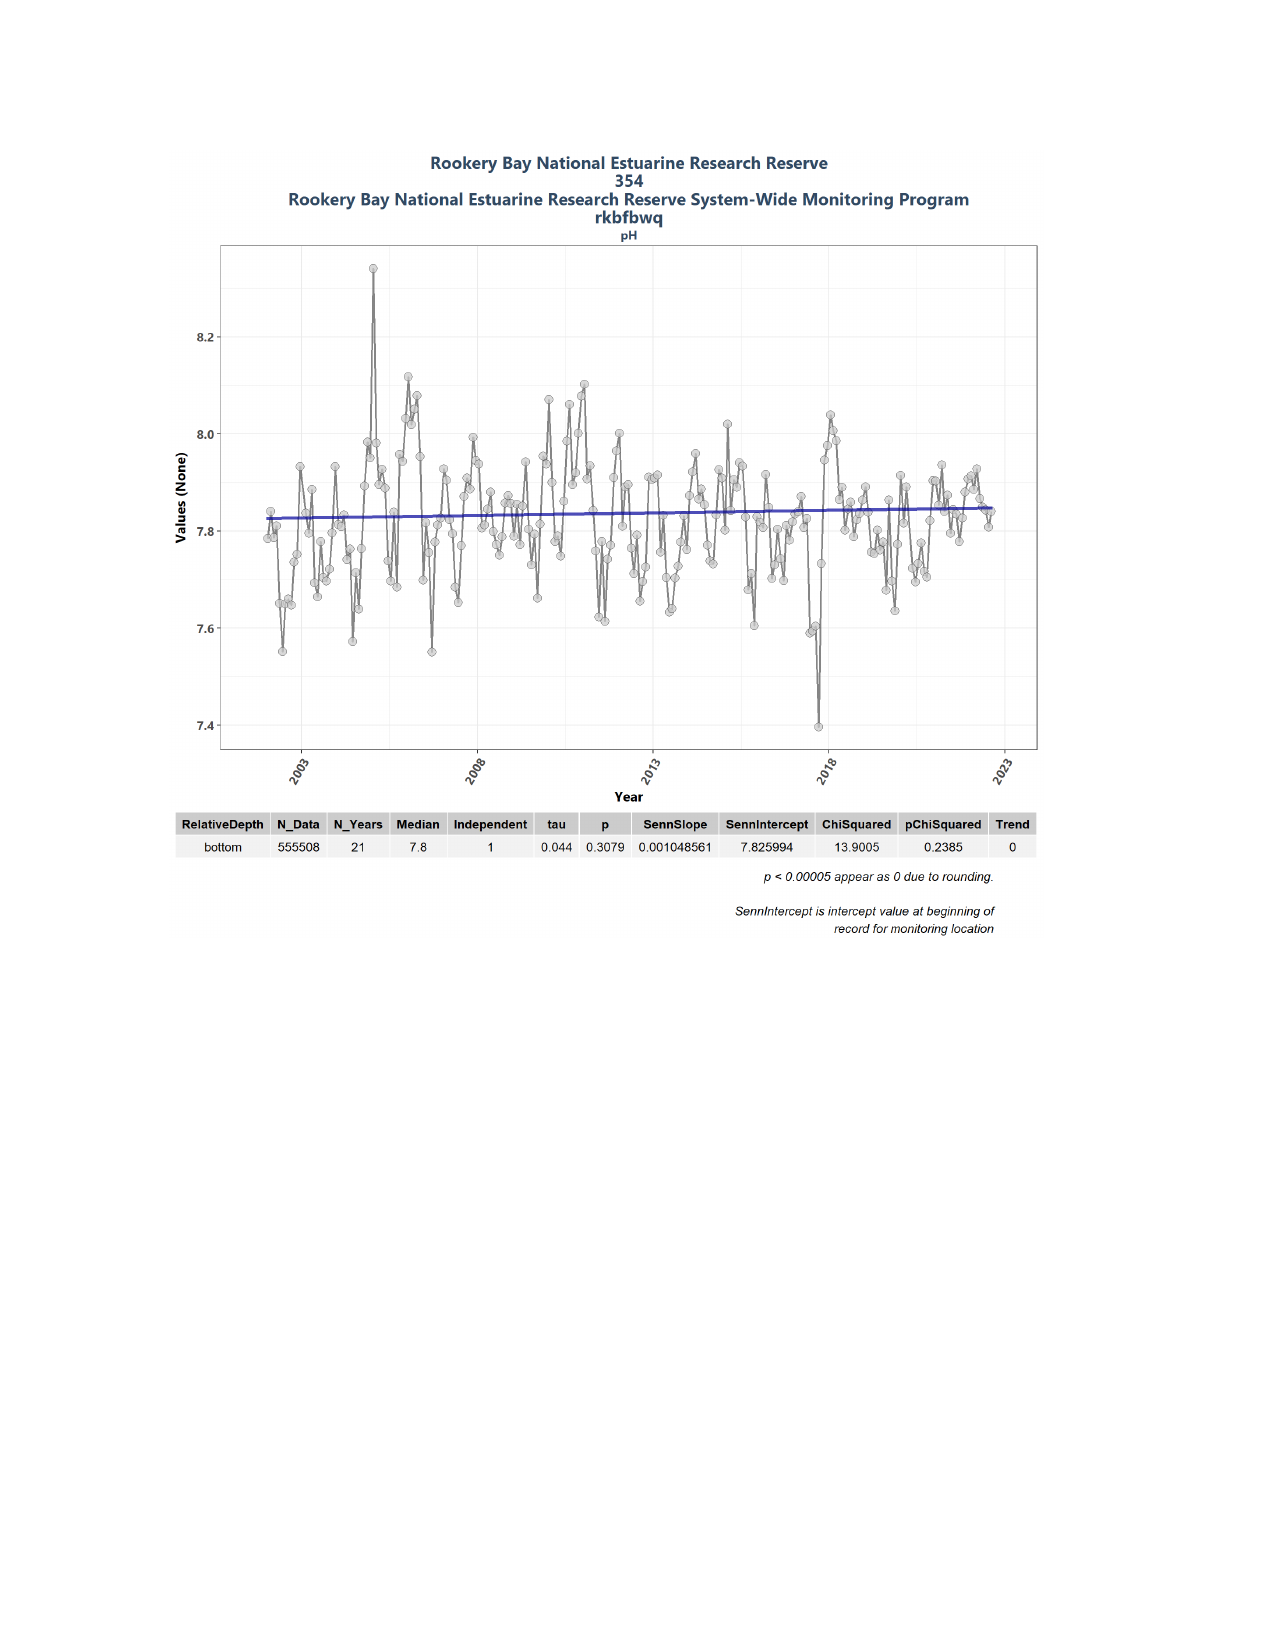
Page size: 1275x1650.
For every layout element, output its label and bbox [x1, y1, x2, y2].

picture [168, 150, 1044, 938]
